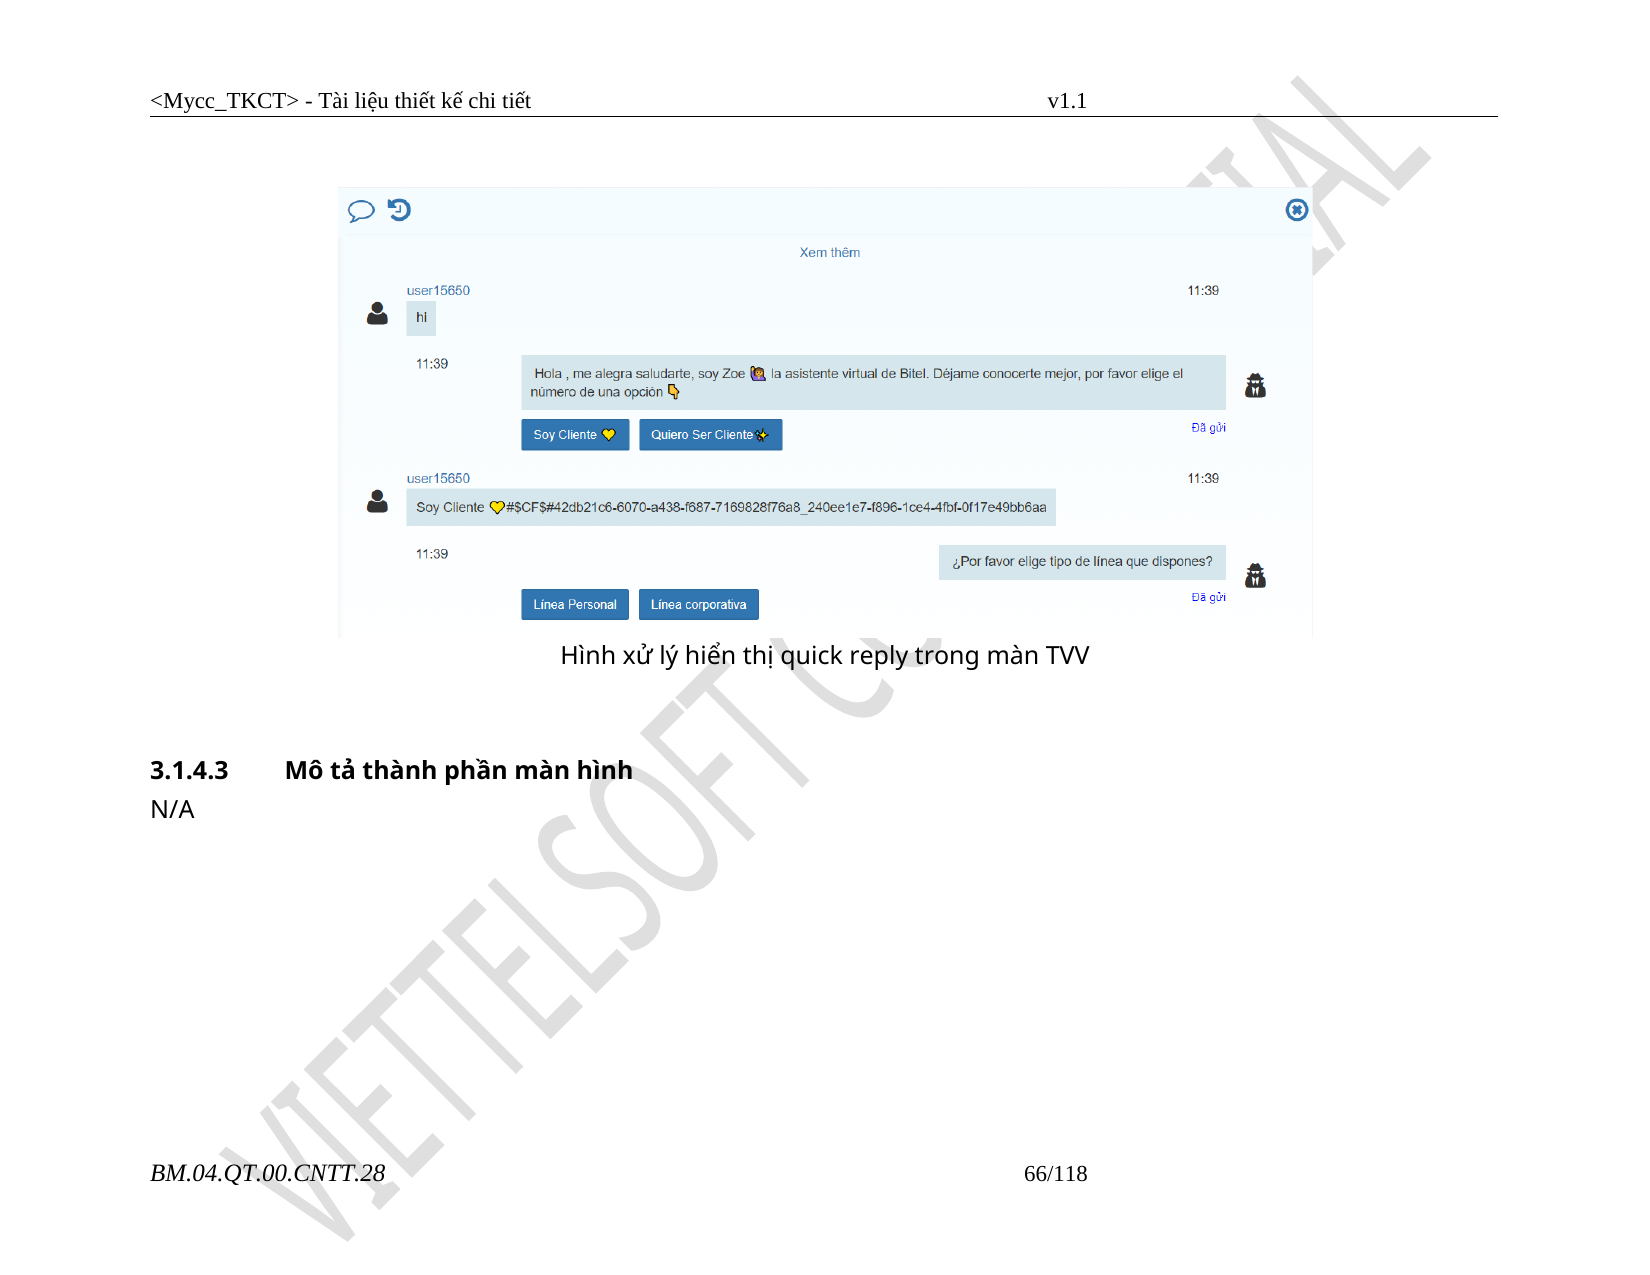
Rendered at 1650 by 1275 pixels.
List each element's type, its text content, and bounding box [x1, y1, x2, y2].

picture [337, 187, 1313, 638]
list Hình xử lý hiển thị quick reply trong màn TVV [150, 638, 1500, 672]
text N/A [150, 792, 1500, 826]
subtitle Mô tả thành phần màn hình [150, 752, 1500, 787]
